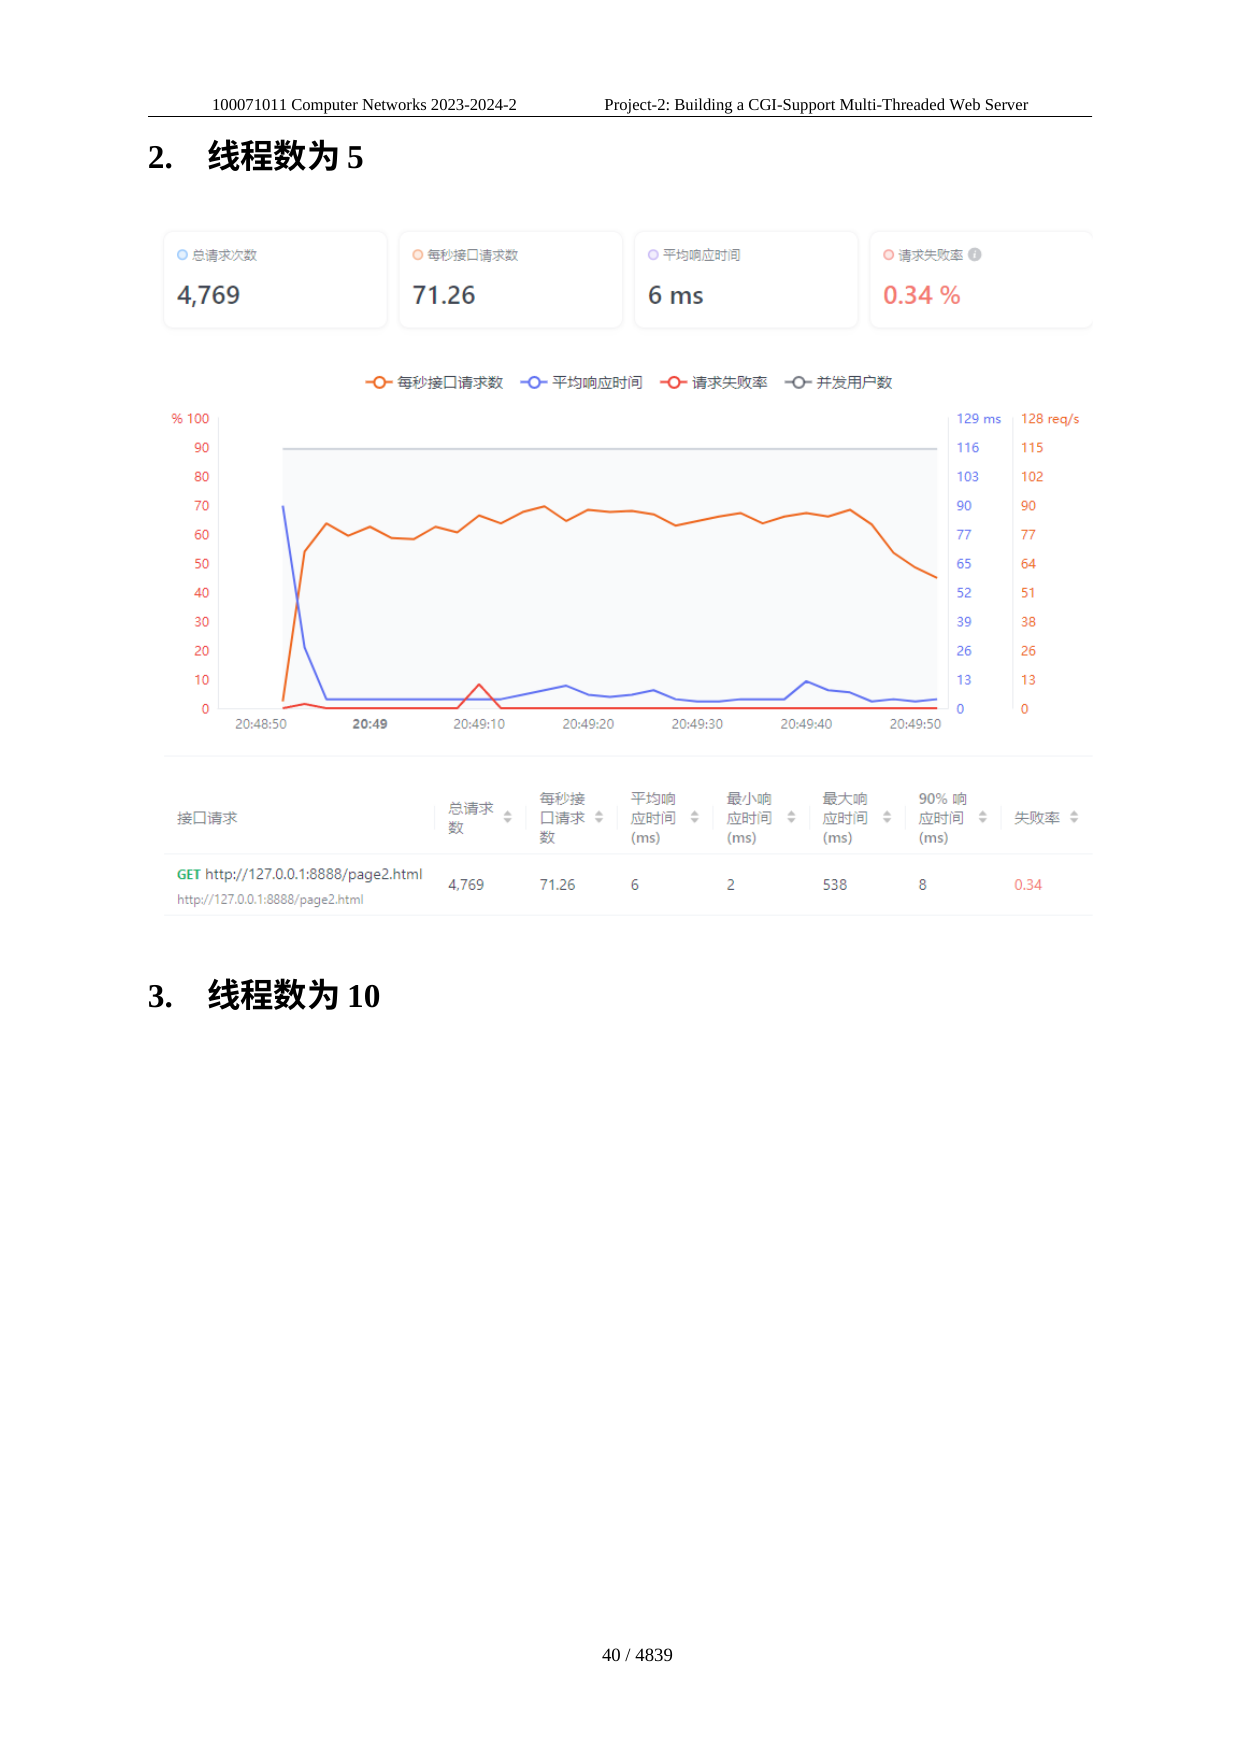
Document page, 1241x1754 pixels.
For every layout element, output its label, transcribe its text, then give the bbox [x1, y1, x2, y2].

text 线程数为5 [148, 130, 1092, 178]
picture [147, 219, 1093, 919]
text 线程数为10 [148, 969, 1092, 1017]
